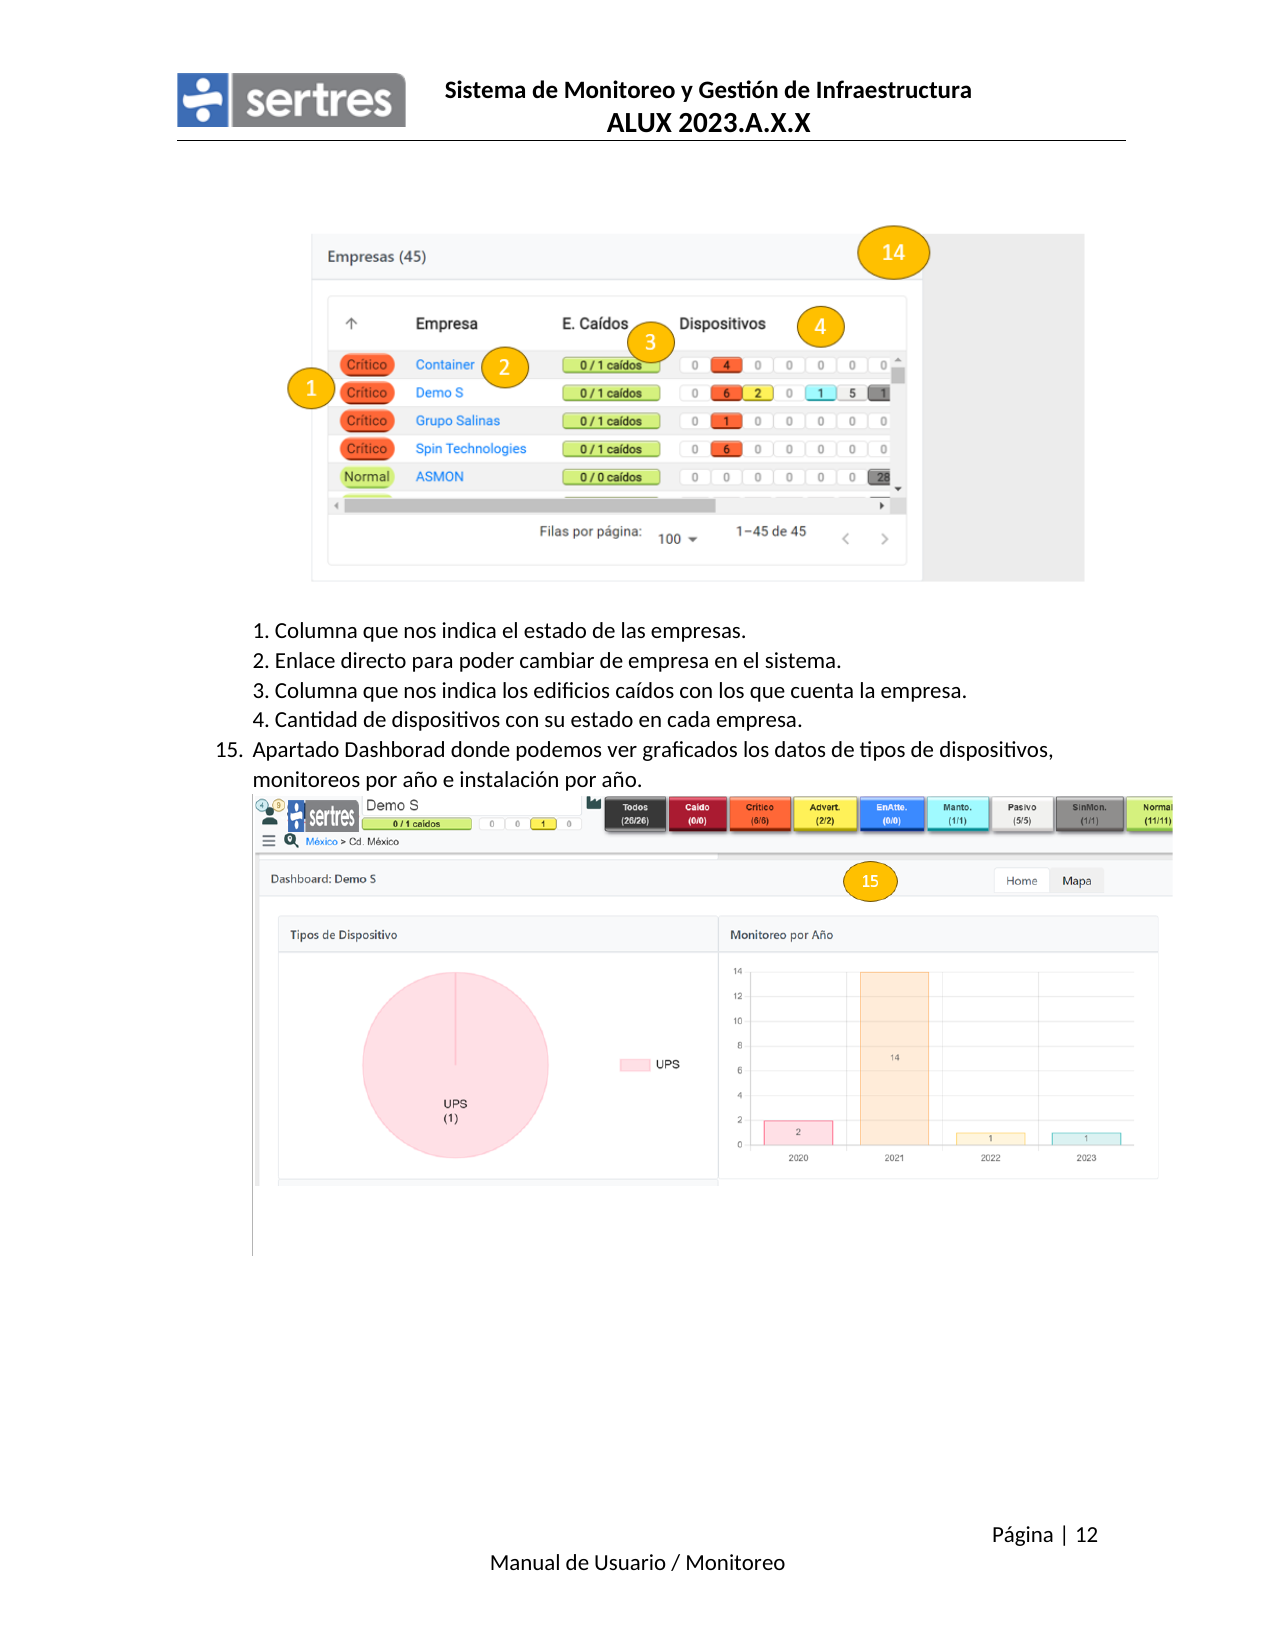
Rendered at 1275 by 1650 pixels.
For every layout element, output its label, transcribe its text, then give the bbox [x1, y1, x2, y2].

list 2. Enlace directo para poder cambiar de empresa en el sistema. [252, 646, 1098, 674]
list 4. Cantidad de dispositivos con su estado en cada empresa. [252, 706, 1098, 733]
picture [252, 214, 1096, 615]
list 3. Columna que nos indica los edificios caídos con los que cuenta la empresa. [252, 676, 1098, 704]
picture [252, 794, 1173, 1256]
list 1. Columna que nos indica el estado de las empresas. [252, 616, 1098, 644]
list Apartado Dashborad donde podemos ver graficados los datos de tipos de dispositivos, monitoreos por año e instalación por año. [215, 735, 1098, 793]
picture [177, 73, 406, 127]
